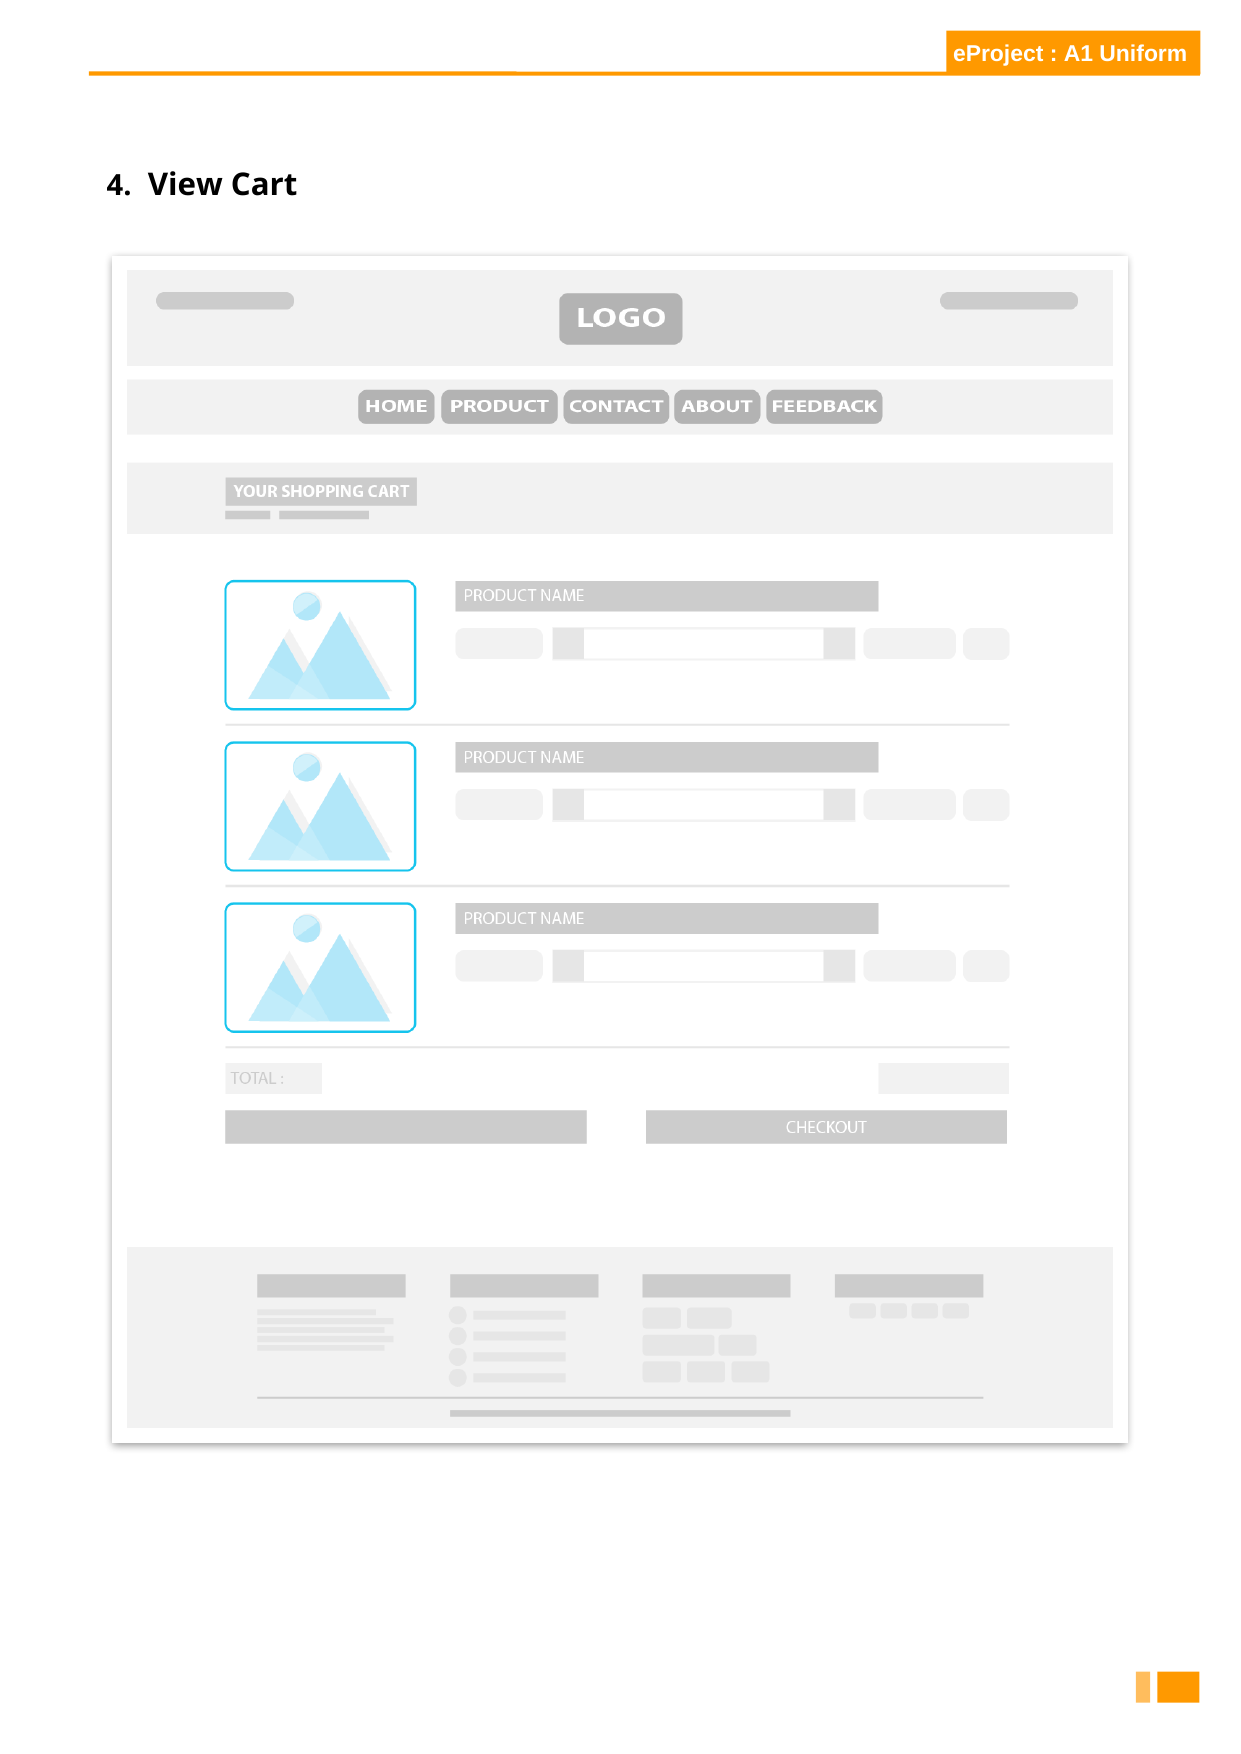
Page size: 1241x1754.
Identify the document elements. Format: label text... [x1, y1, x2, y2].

picture [127, 270, 1113, 1428]
subtitle View Cart [106, 162, 1165, 204]
